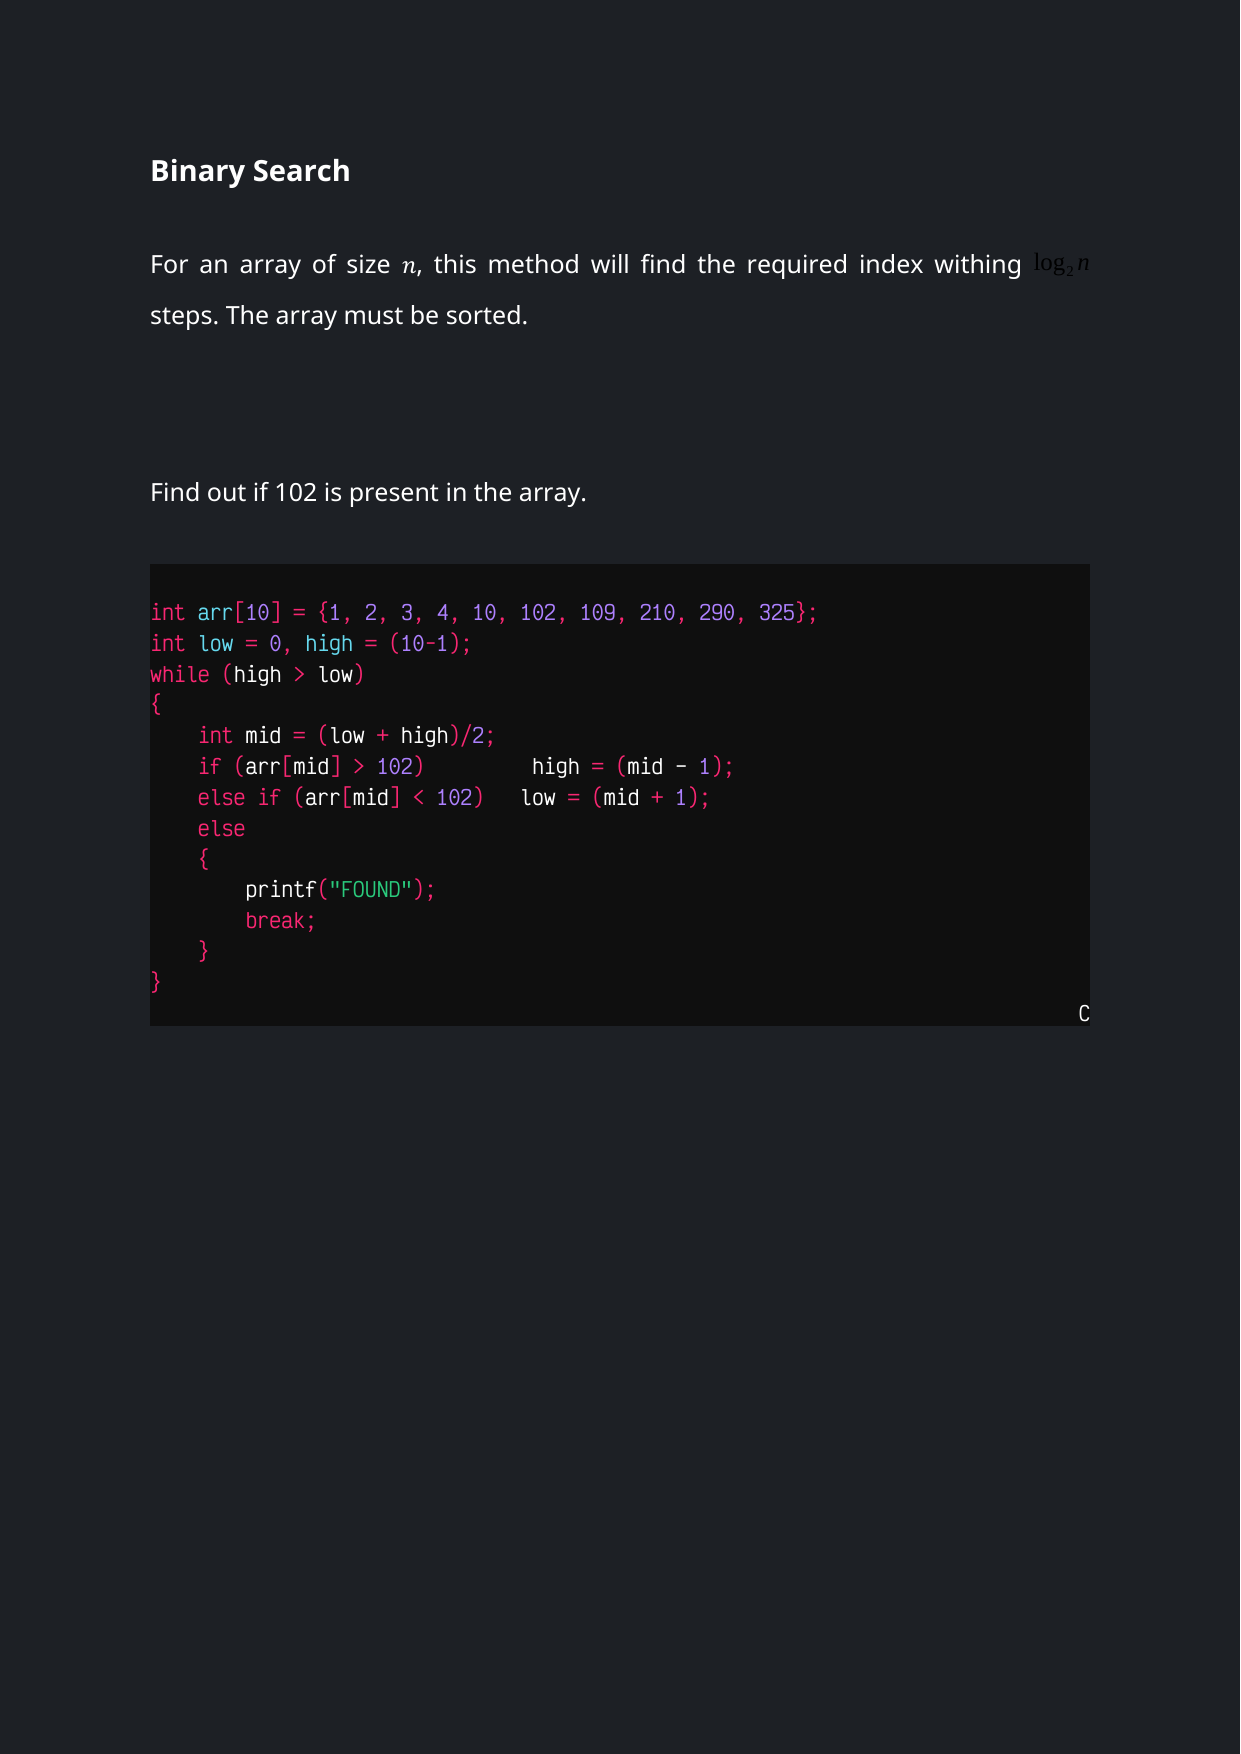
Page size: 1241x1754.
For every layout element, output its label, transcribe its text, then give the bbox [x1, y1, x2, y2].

text C [150, 995, 1090, 1026]
text For an array of size 𝑛, this method will find the required index withing steps. The array must be sorted. [150, 247, 1090, 332]
text Binary Search [150, 150, 1090, 190]
text int arr[10] = {1, 2, 3, 4, 10, 102, 109, 210, 290, 325}; int low = 0, high = (10-1); while (high > low) { int mid = (low + high)/2; if (arr[mid] > 102) high = (mid – 1); else if (arr[mid] < 102) low = (mid + 1); else { printf("FOUND"); break; } } [150, 594, 1090, 995]
text Find out if 102 is present in the array. [150, 475, 1090, 509]
